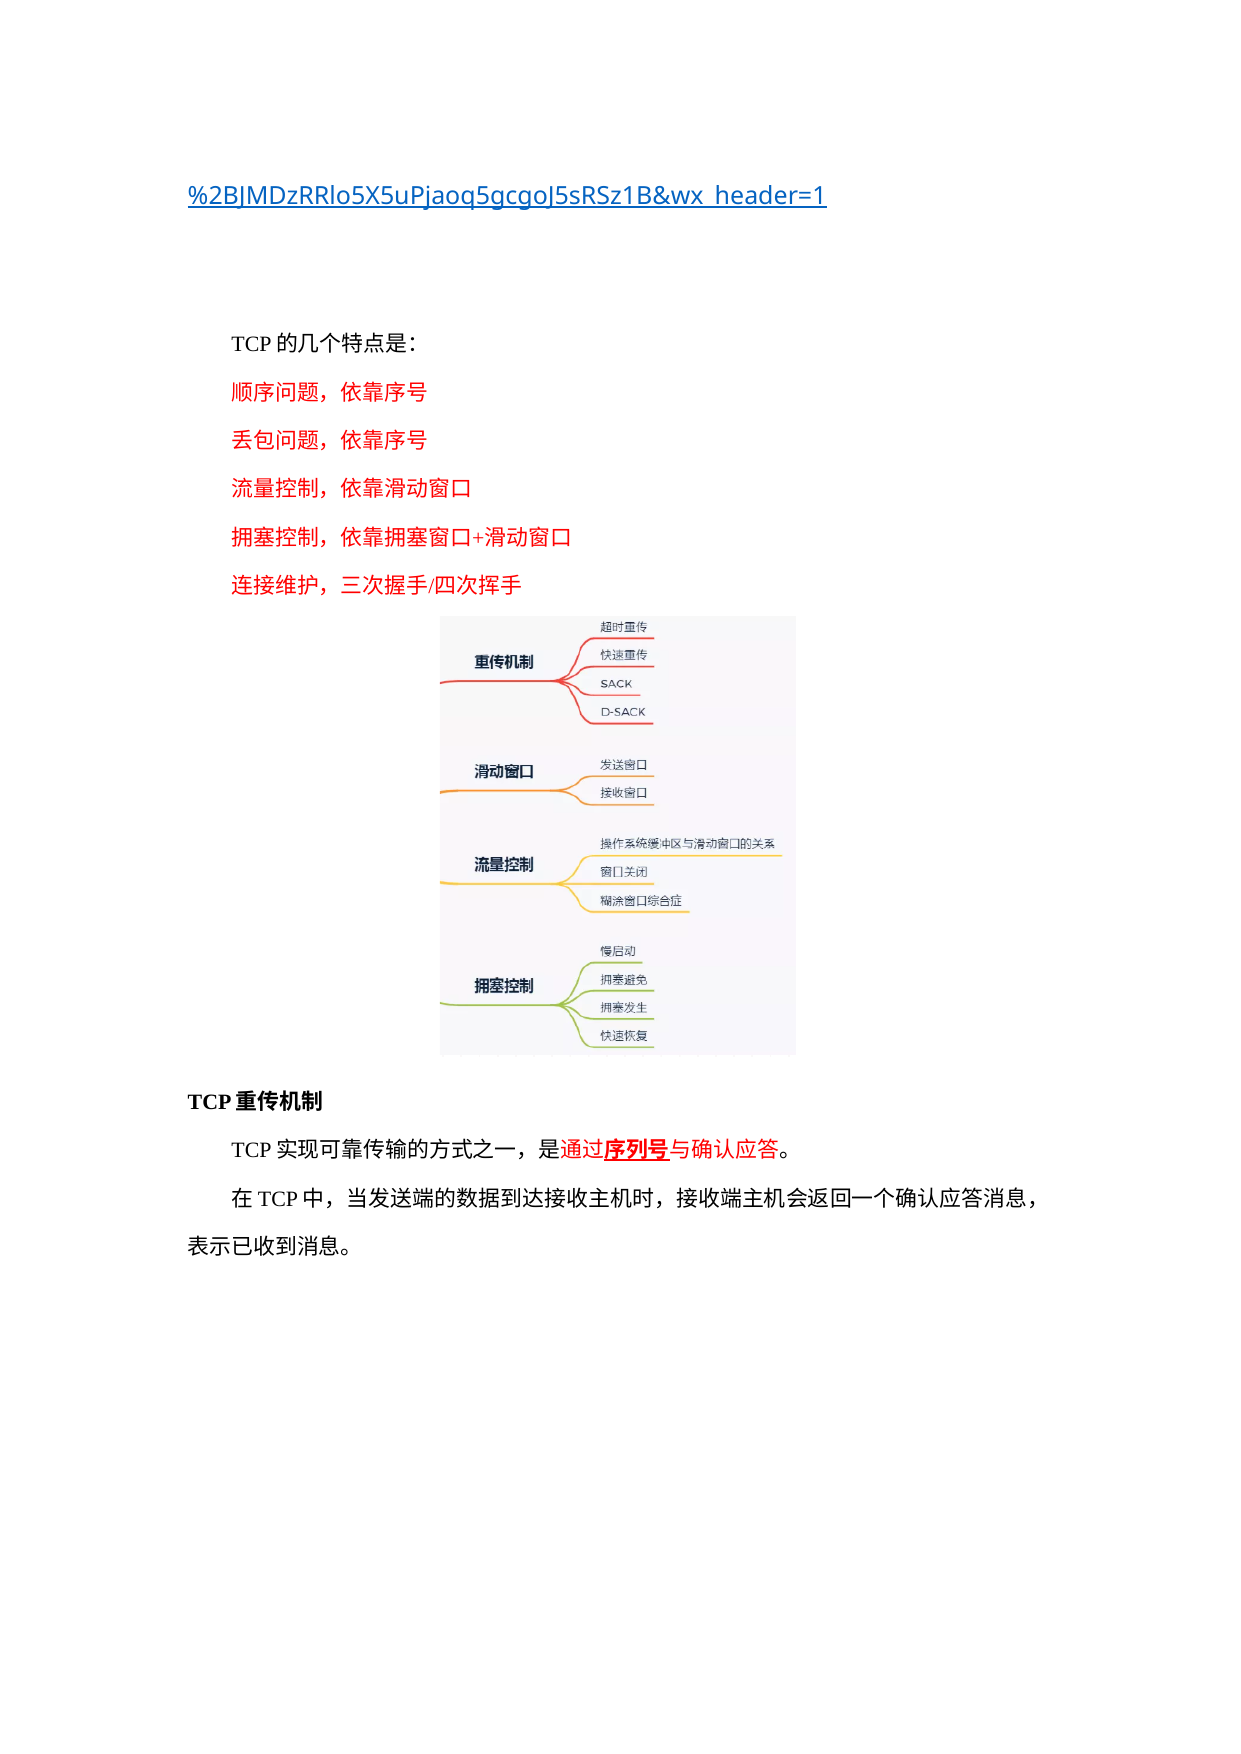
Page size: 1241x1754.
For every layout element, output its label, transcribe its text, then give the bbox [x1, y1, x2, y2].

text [187, 162, 1053, 227]
text 流量控制，依靠滑动窗口 [187, 471, 1053, 503]
subtitle TCP重传机制 [187, 1083, 1053, 1116]
text 顺序问题，依靠序号 [187, 374, 1053, 407]
text 连接维护，三次握手/四次挥手 [187, 568, 1053, 600]
text TCP的几个特点是： [187, 326, 1053, 358]
picture [439, 616, 801, 1057]
text 在TCP中，当发送端的数据到达接收主机时，接收端主机会返回一个确认应答消息，表示已收到消息。 [187, 1180, 1053, 1261]
text TCP实现可靠传输的方式之一，是通过序列号与确认应答。 [187, 1132, 1053, 1164]
text 拥塞控制，依靠拥塞窗口+滑动窗口 [187, 519, 1053, 552]
text 丢包问题，依靠序号 [187, 423, 1053, 455]
